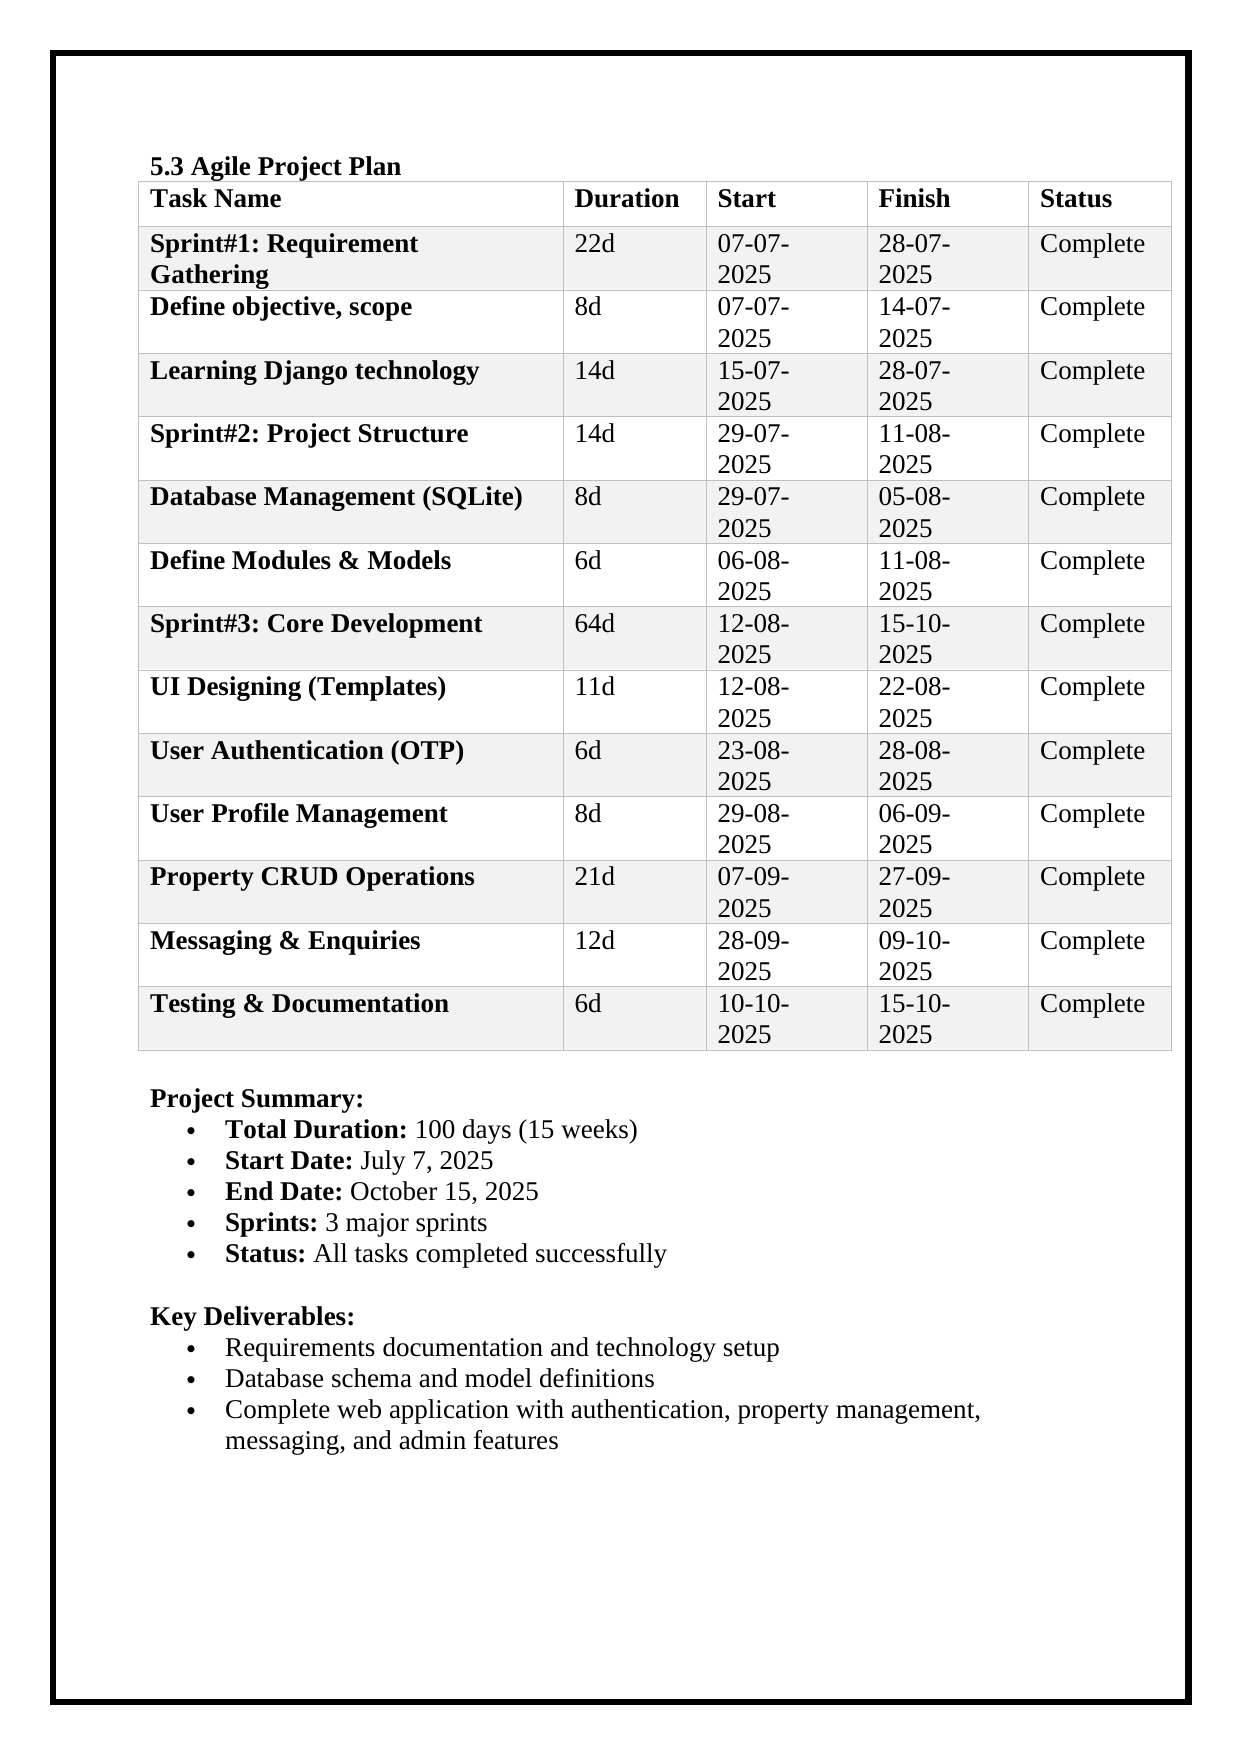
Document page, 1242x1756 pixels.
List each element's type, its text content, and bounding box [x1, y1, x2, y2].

table_cell 28-09-2025 [707, 924, 867, 986]
list Start Date: July 7, 2025 [187, 1144, 1077, 1175]
table_cell Complete [1029, 861, 1171, 923]
table_cell Complete [1029, 734, 1171, 796]
table_cell 11-08-2025 [868, 544, 1028, 606]
table_cell User Profile Management [139, 797, 563, 859]
table_cell 07-07-2025 [707, 227, 867, 289]
table_cell 14-07-2025 [868, 291, 1028, 353]
list Complete web application with authentication, property management, messaging, and admin features [187, 1393, 1077, 1455]
table_cell 29-07-2025 [707, 481, 867, 543]
list Database schema and model definitions [187, 1362, 1077, 1393]
table_cell 07-07-2025 [707, 291, 867, 353]
table_cell Messaging & Enquiries [139, 924, 563, 986]
table_cell 8d [564, 481, 706, 543]
table_cell 6d [564, 734, 706, 796]
table_cell 8d [564, 797, 706, 859]
table_cell Property CRUD Operations [139, 861, 563, 923]
list Total Duration: 100 days (15 weeks) [187, 1113, 1077, 1144]
table_cell 10-10-2025 [707, 987, 867, 1049]
table_cell 12d [564, 924, 706, 986]
table_cell 8d [564, 291, 706, 353]
table_cell Complete [1029, 354, 1171, 416]
table_cell 22d [564, 227, 706, 289]
list Status: All tasks completed successfully [187, 1237, 1077, 1268]
table_cell 29-08-2025 [707, 797, 867, 859]
table_cell User Authentication (OTP) [139, 734, 563, 796]
table_cell 22-08-2025 [868, 671, 1028, 733]
table_cell Complete [1029, 227, 1171, 289]
table_cell 15-07-2025 [707, 354, 867, 416]
table_header Start [707, 182, 867, 226]
table_cell 11-08-2025 [868, 417, 1028, 479]
table_cell 06-09-2025 [868, 797, 1028, 859]
table_cell Complete [1029, 797, 1171, 859]
list Sprints: 3 major sprints [187, 1206, 1077, 1237]
table_cell Define objective, scope [139, 291, 563, 353]
table_cell 21d [564, 861, 706, 923]
table_header Status [1029, 182, 1171, 226]
table_cell Complete [1029, 924, 1171, 986]
list End Date: October 15, 2025 [187, 1175, 1077, 1206]
table_cell 28-07-2025 [868, 227, 1028, 289]
table_header Task Name [139, 182, 563, 226]
text 5.3 Agile Project Plan [150, 150, 1077, 181]
table_cell 64d [564, 607, 706, 669]
table_cell 14d [564, 354, 706, 416]
table_cell Complete [1029, 417, 1171, 479]
table_cell 6d [564, 544, 706, 606]
table_cell Sprint#3: Core Development [139, 607, 563, 669]
table_cell Complete [1029, 544, 1171, 606]
table_cell 05-08-2025 [868, 481, 1028, 543]
table_cell 23-08-2025 [707, 734, 867, 796]
table_cell 12-08-2025 [707, 671, 867, 733]
text Project Summary: [150, 1082, 1077, 1113]
table_cell Sprint#2: Project Structure [139, 417, 563, 479]
table_cell 27-09-2025 [868, 861, 1028, 923]
table_cell Complete [1029, 671, 1171, 733]
table_cell 12-08-2025 [707, 607, 867, 669]
table_cell 29-07-2025 [707, 417, 867, 479]
table_header Finish [868, 182, 1028, 226]
table_cell 06-08-2025 [707, 544, 867, 606]
table_cell 15-10-2025 [868, 987, 1028, 1049]
table_cell Testing & Documentation [139, 987, 563, 1049]
table_cell Complete [1029, 607, 1171, 669]
table_cell 28-08-2025 [868, 734, 1028, 796]
table_cell Database Management (SQLite) [139, 481, 563, 543]
table_cell 14d [564, 417, 706, 479]
table_cell Learning Django technology [139, 354, 563, 416]
table_header Duration [564, 182, 706, 226]
text Key Deliverables: [150, 1300, 1077, 1331]
table_cell 15-10-2025 [868, 607, 1028, 669]
table_cell 6d [564, 987, 706, 1049]
table_cell Complete [1029, 291, 1171, 353]
table_cell Define Modules & Models [139, 544, 563, 606]
table_cell UI Designing (Templates) [139, 671, 563, 733]
table_cell Complete [1029, 987, 1171, 1049]
table_cell 11d [564, 671, 706, 733]
table_cell 09-10-2025 [868, 924, 1028, 986]
table_cell Complete [1029, 481, 1171, 543]
table_cell 07-09-2025 [707, 861, 867, 923]
table_cell 28-07-2025 [868, 354, 1028, 416]
table_cell Sprint#1: Requirement Gathering [139, 227, 563, 289]
list Requirements documentation and technology setup [187, 1331, 1077, 1362]
